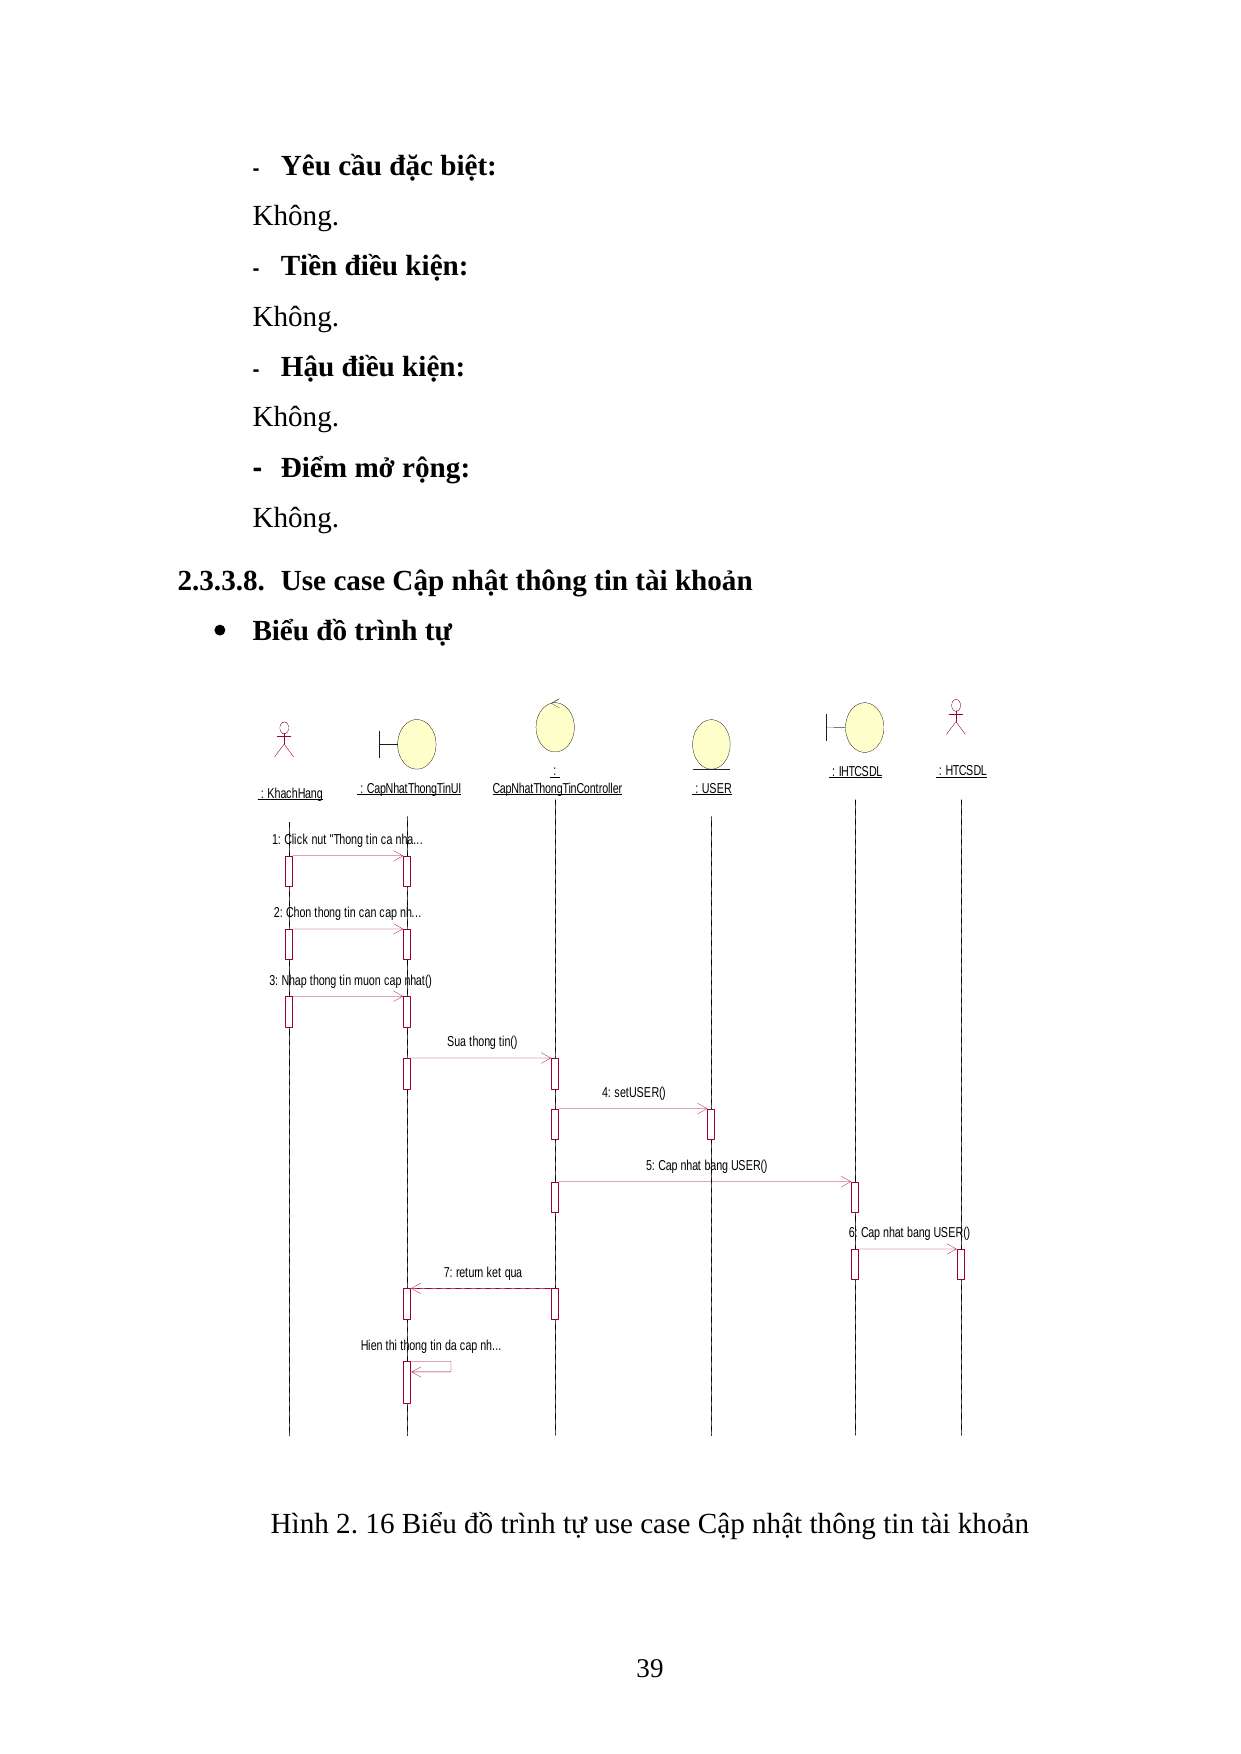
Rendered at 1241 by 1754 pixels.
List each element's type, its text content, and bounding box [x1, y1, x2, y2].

list Biểu đồ trình tự [215, 613, 1122, 647]
text Không. [177, 198, 1122, 232]
list Hậu điều kiện: [177, 349, 1122, 382]
text Không. [177, 299, 1122, 332]
list Tiền điều kiện: [177, 248, 1122, 282]
list Điểm mở rộng: [177, 449, 1122, 483]
text Không. [177, 399, 1122, 433]
subtitle Use case Cập nhật thông tin tài khoản [177, 563, 1122, 596]
list Yêu cầu đặc biệt: [177, 148, 1122, 181]
text Không. [177, 500, 1122, 533]
